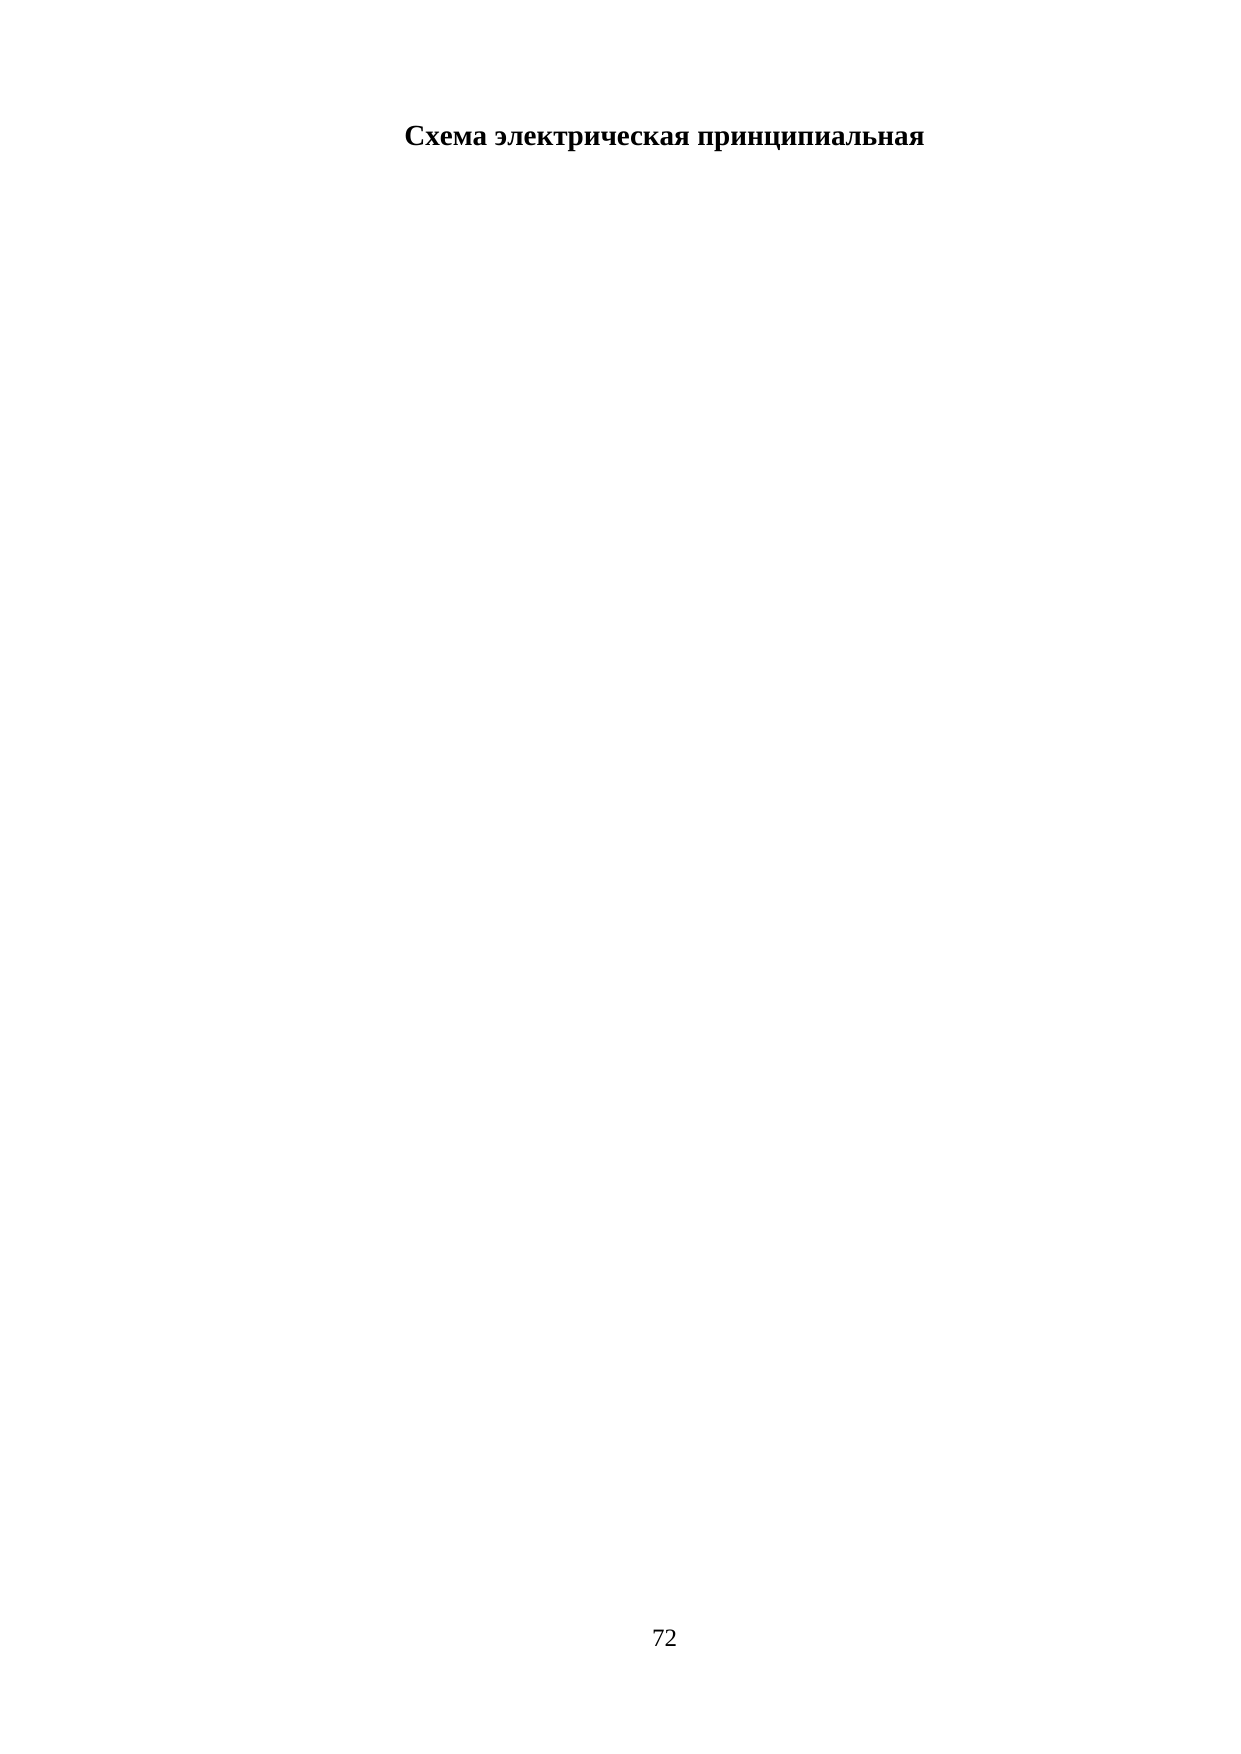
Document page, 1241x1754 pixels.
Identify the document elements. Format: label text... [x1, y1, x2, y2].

text Схема электрическая принципиальная [177, 118, 1152, 152]
